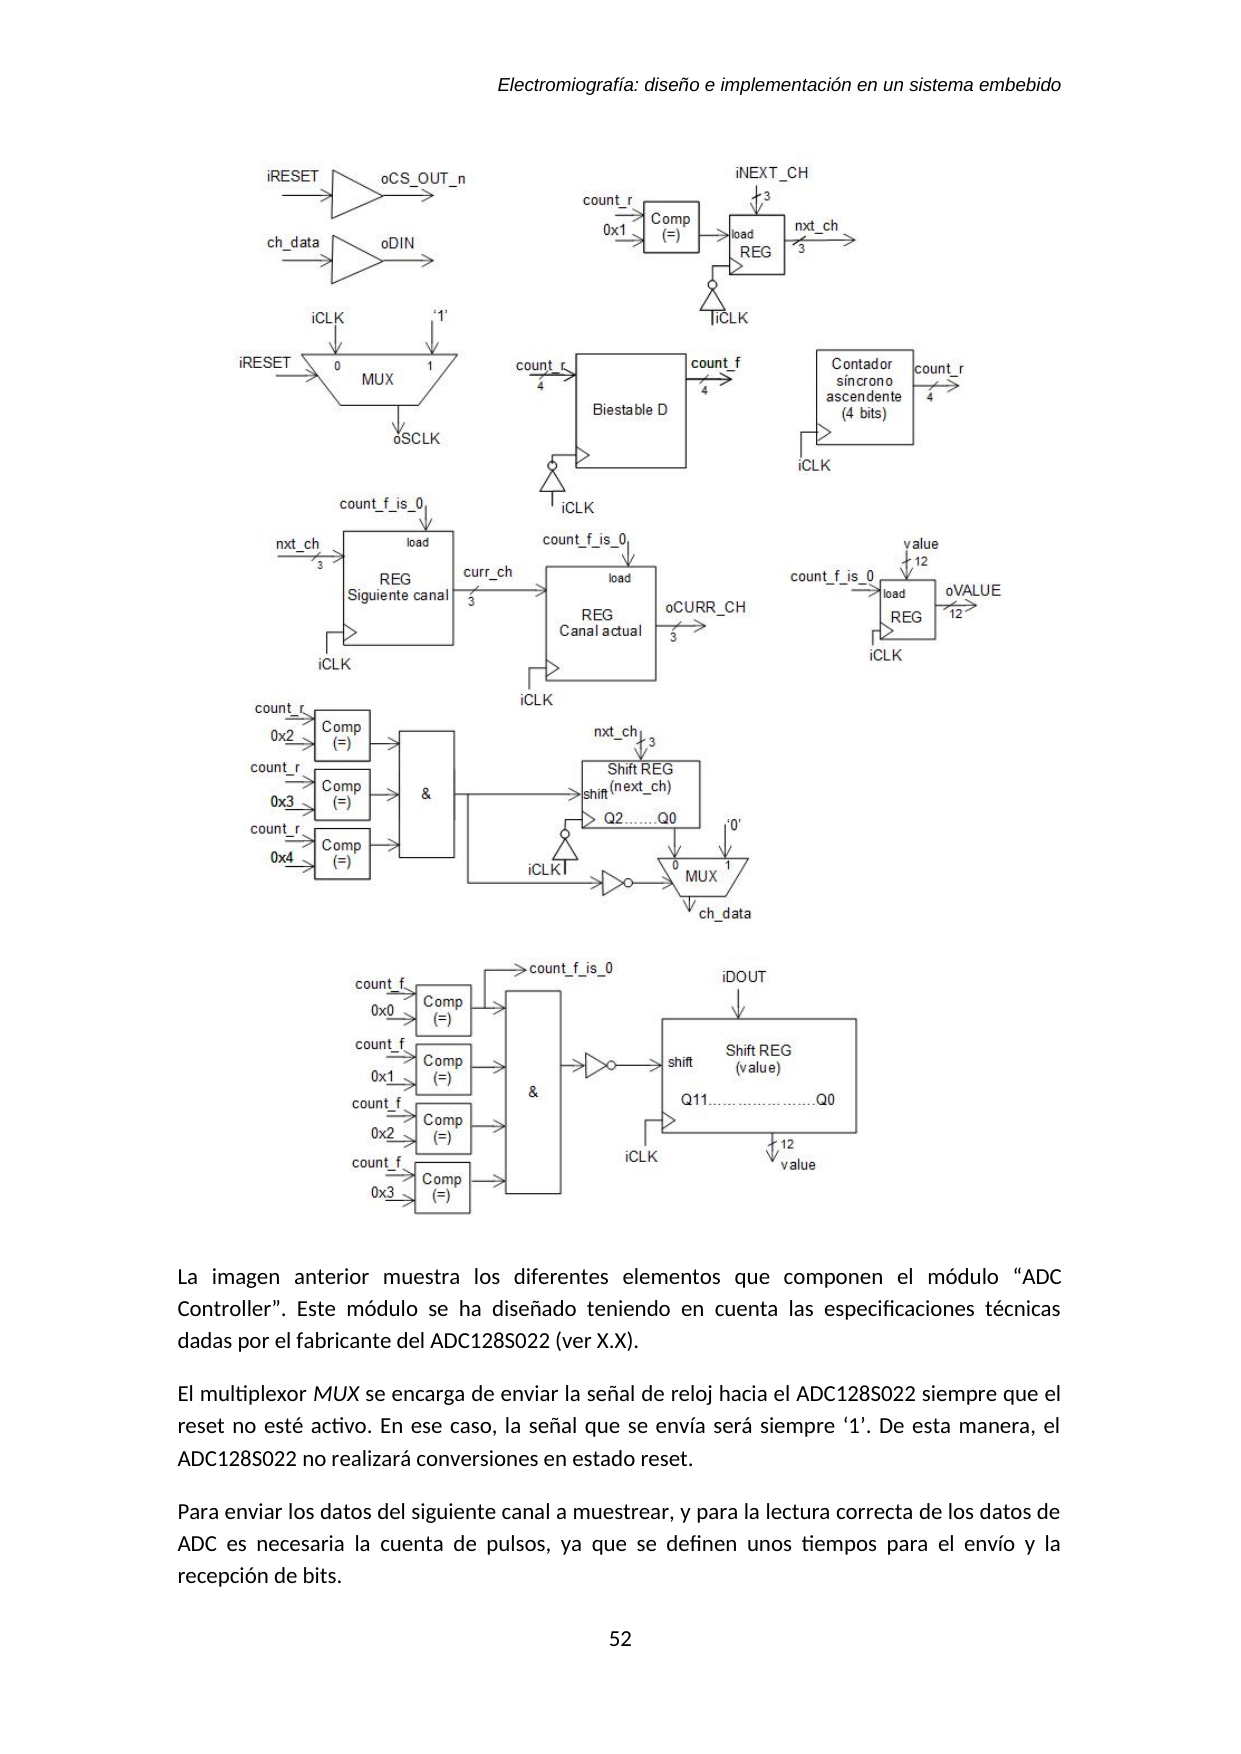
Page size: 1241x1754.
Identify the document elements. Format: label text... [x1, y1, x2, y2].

text La imagen anterior muestra los diferentes elementos que componen el módulo “ADC Controller”. Este módulo se ha diseñado teniendo en cuenta las especificaciones técnicas dadas por el fabricante del ADC128S022 (ver X.X). [177, 1262, 1063, 1354]
picture [223, 147, 1018, 1238]
text Para enviar los datos del siguiente canal a muestrear, y para la lectura correcta de los datos de ADC es necesaria la cuenta de pulsos, ya que se definen unos tiempos para el envío y la recepción de bits. [177, 1497, 1063, 1589]
text El multiplexor MUX se encarga de enviar la señal de reloj hacia el ADC128S022 siempre que el reset no esté activo. En ese caso, la señal que se envía será siempre ‘1’. De esta manera, el ADC128S022 no realizará conversiones en estado reset. [177, 1379, 1063, 1472]
